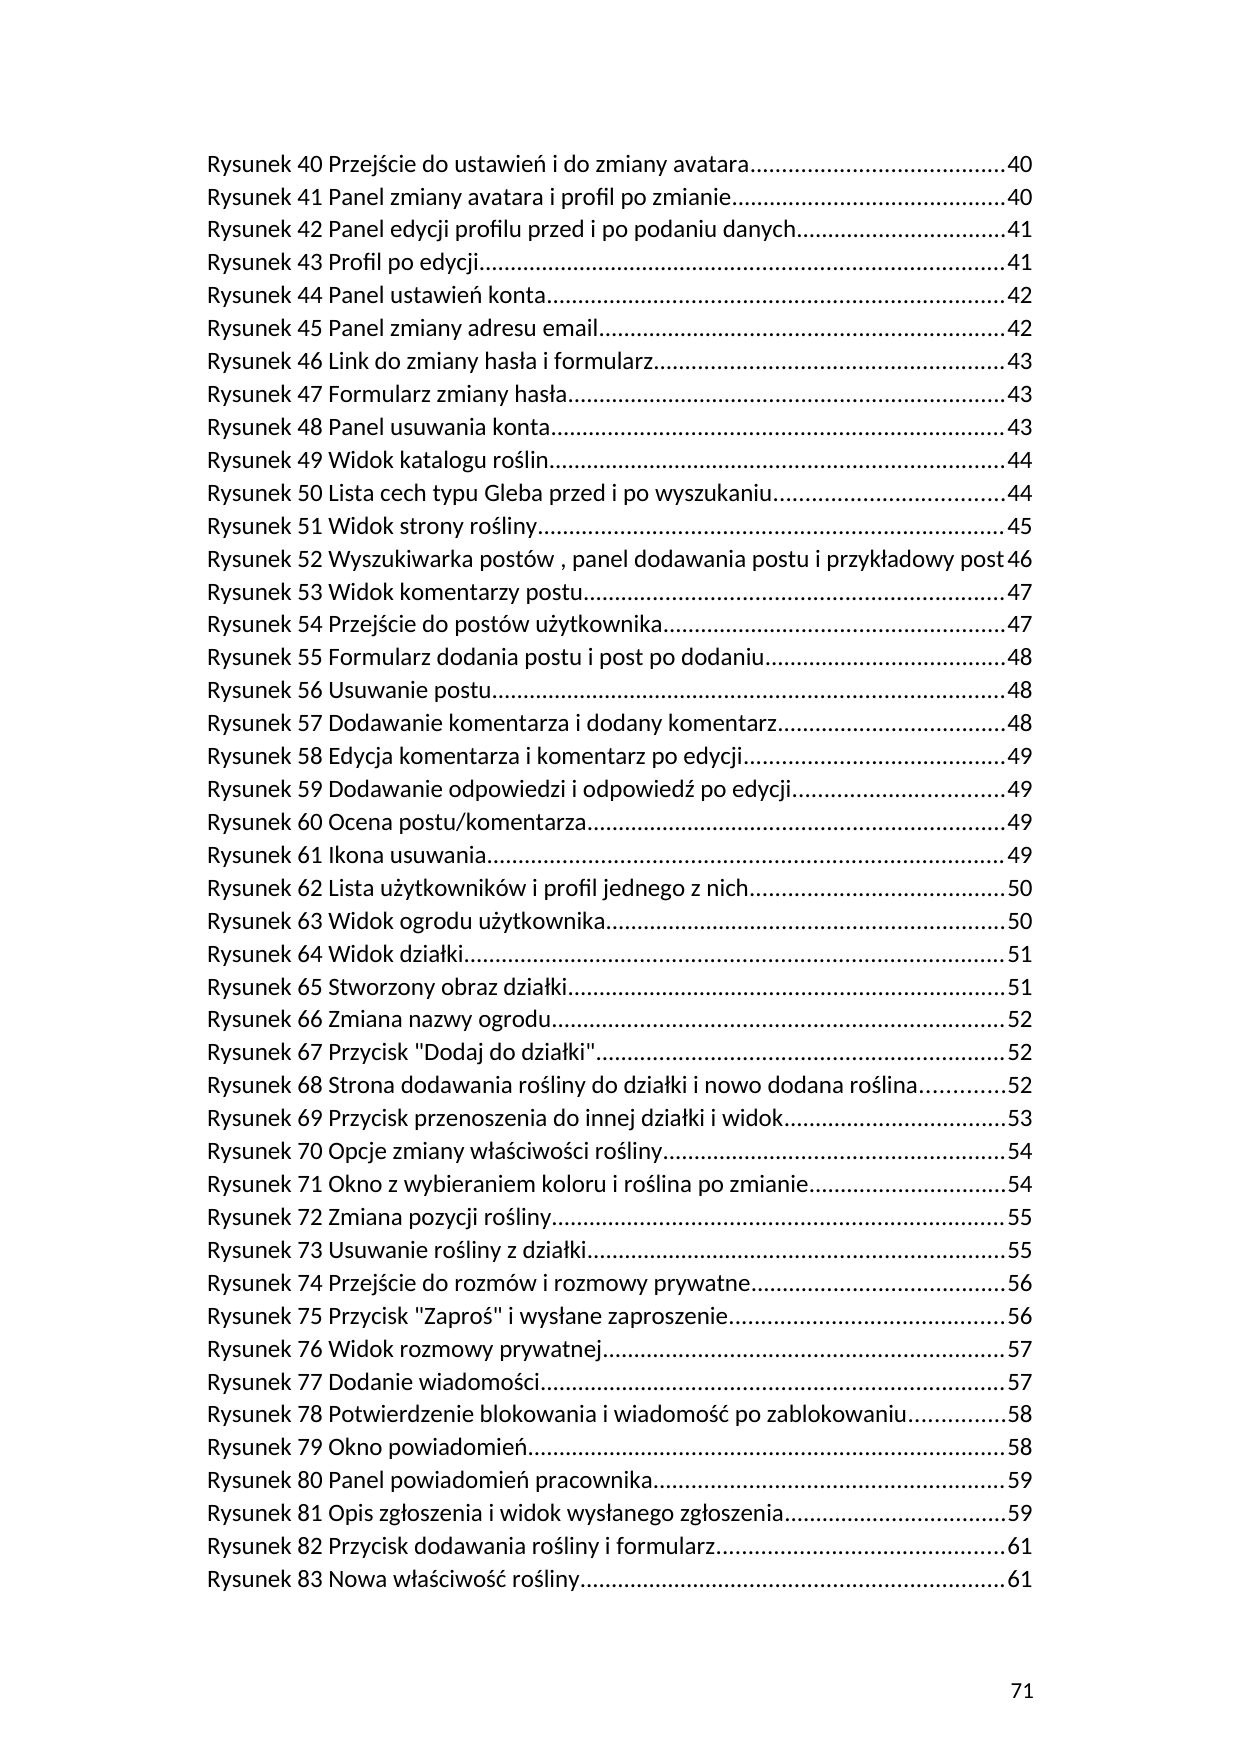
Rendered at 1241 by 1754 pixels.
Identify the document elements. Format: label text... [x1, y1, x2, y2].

text Rysunek 65 Stworzony obraz działki 51 [207, 971, 1033, 1001]
text Rysunek 47 Formularz zmiany hasła 43 [207, 378, 1033, 409]
text Rysunek 70 Opcje zmiany właściwości rośliny 54 [207, 1135, 1033, 1166]
text Rysunek 58 Edycja komentarza i komentarz po edycji 49 [207, 740, 1033, 771]
text Rysunek 52 Wyszukiwarka postów , panel dodawania postu i przykładowy post 46 [207, 543, 1033, 573]
text Rysunek 53 Widok komentarzy postu 47 [207, 576, 1033, 606]
text Rysunek 57 Dodawanie komentarza i dodany komentarz 48 [207, 707, 1033, 738]
text Rysunek 44 Panel ustawień konta 42 [207, 279, 1033, 310]
text Rysunek 60 Ocena postu/komentarza 49 [207, 806, 1033, 837]
text Rysunek 74 Przejście do rozmów i rozmowy prywatne 56 [207, 1267, 1033, 1297]
text Rysunek 49 Widok katalogu roślin 44 [207, 444, 1033, 474]
text Rysunek 42 Panel edycji profilu przed i po podaniu danych 41 [207, 213, 1033, 244]
text Rysunek 61 Ikona usuwania 49 [207, 839, 1033, 869]
text Rysunek 71 Okno z wybieraniem koloru i roślina po zmianie 54 [207, 1168, 1033, 1199]
text Rysunek 48 Panel usuwania konta 43 [207, 411, 1033, 442]
text Rysunek 50 Lista cech typu Gleba przed i po wyszukaniu 44 [207, 477, 1033, 507]
text Rysunek 68 Strona dodawania rośliny do działki i nowo dodana roślina 52 [207, 1069, 1033, 1100]
text Rysunek 82 Przycisk dodawania rośliny i formularz 61 [207, 1530, 1033, 1561]
text Rysunek 40 Przejście do ustawień i do zmiany avatara 40 [207, 148, 1033, 178]
text Rysunek 45 Panel zmiany adresu email 42 [207, 312, 1033, 343]
text Rysunek 66 Zmiana nazwy ogrodu 52 [207, 1003, 1033, 1034]
text Rysunek 75 Przycisk "Zaproś" i wysłane zaproszenie 56 [207, 1300, 1033, 1330]
text Rysunek 77 Dodanie wiadomości 57 [207, 1366, 1033, 1396]
text Rysunek 83 Nowa właściwość rośliny 61 [207, 1563, 1033, 1594]
text Rysunek 76 Widok rozmowy prywatnej 57 [207, 1333, 1033, 1363]
text Rysunek 59 Dodawanie odpowiedzi i odpowiedź po edycji 49 [207, 773, 1033, 804]
text Rysunek 67 Przycisk "Dodaj do działki" 52 [207, 1036, 1033, 1067]
text Rysunek 80 Panel powiadomień pracownika 59 [207, 1464, 1033, 1495]
text Rysunek 46 Link do zmiany hasła i formularz 43 [207, 345, 1033, 376]
text Rysunek 55 Formularz dodania postu i post po dodaniu 48 [207, 641, 1033, 672]
text Rysunek 64 Widok działki 51 [207, 938, 1033, 968]
text Rysunek 63 Widok ogrodu użytkownika 50 [207, 905, 1033, 935]
text Rysunek 62 Lista użytkowników i profil jednego z nich 50 [207, 872, 1033, 902]
text Rysunek 51 Widok strony rośliny 45 [207, 510, 1033, 540]
text Rysunek 69 Przycisk przenoszenia do innej działki i widok 53 [207, 1102, 1033, 1133]
text Rysunek 73 Usuwanie rośliny z działki 55 [207, 1234, 1033, 1264]
text Rysunek 56 Usuwanie postu 48 [207, 674, 1033, 705]
text Rysunek 79 Okno powiadomień 58 [207, 1431, 1033, 1462]
text Rysunek 78 Potwierdzenie blokowania i wiadomość po zablokowaniu 58 [207, 1398, 1033, 1429]
text Rysunek 43 Profil po edycji 41 [207, 246, 1033, 277]
text Rysunek 41 Panel zmiany avatara i profil po zmianie 40 [207, 181, 1033, 211]
text Rysunek 72 Zmiana pozycji rośliny 55 [207, 1201, 1033, 1232]
text Rysunek 54 Przejście do postów użytkownika 47 [207, 608, 1033, 639]
text Rysunek 81 Opis zgłoszenia i widok wysłanego zgłoszenia 59 [207, 1497, 1033, 1528]
